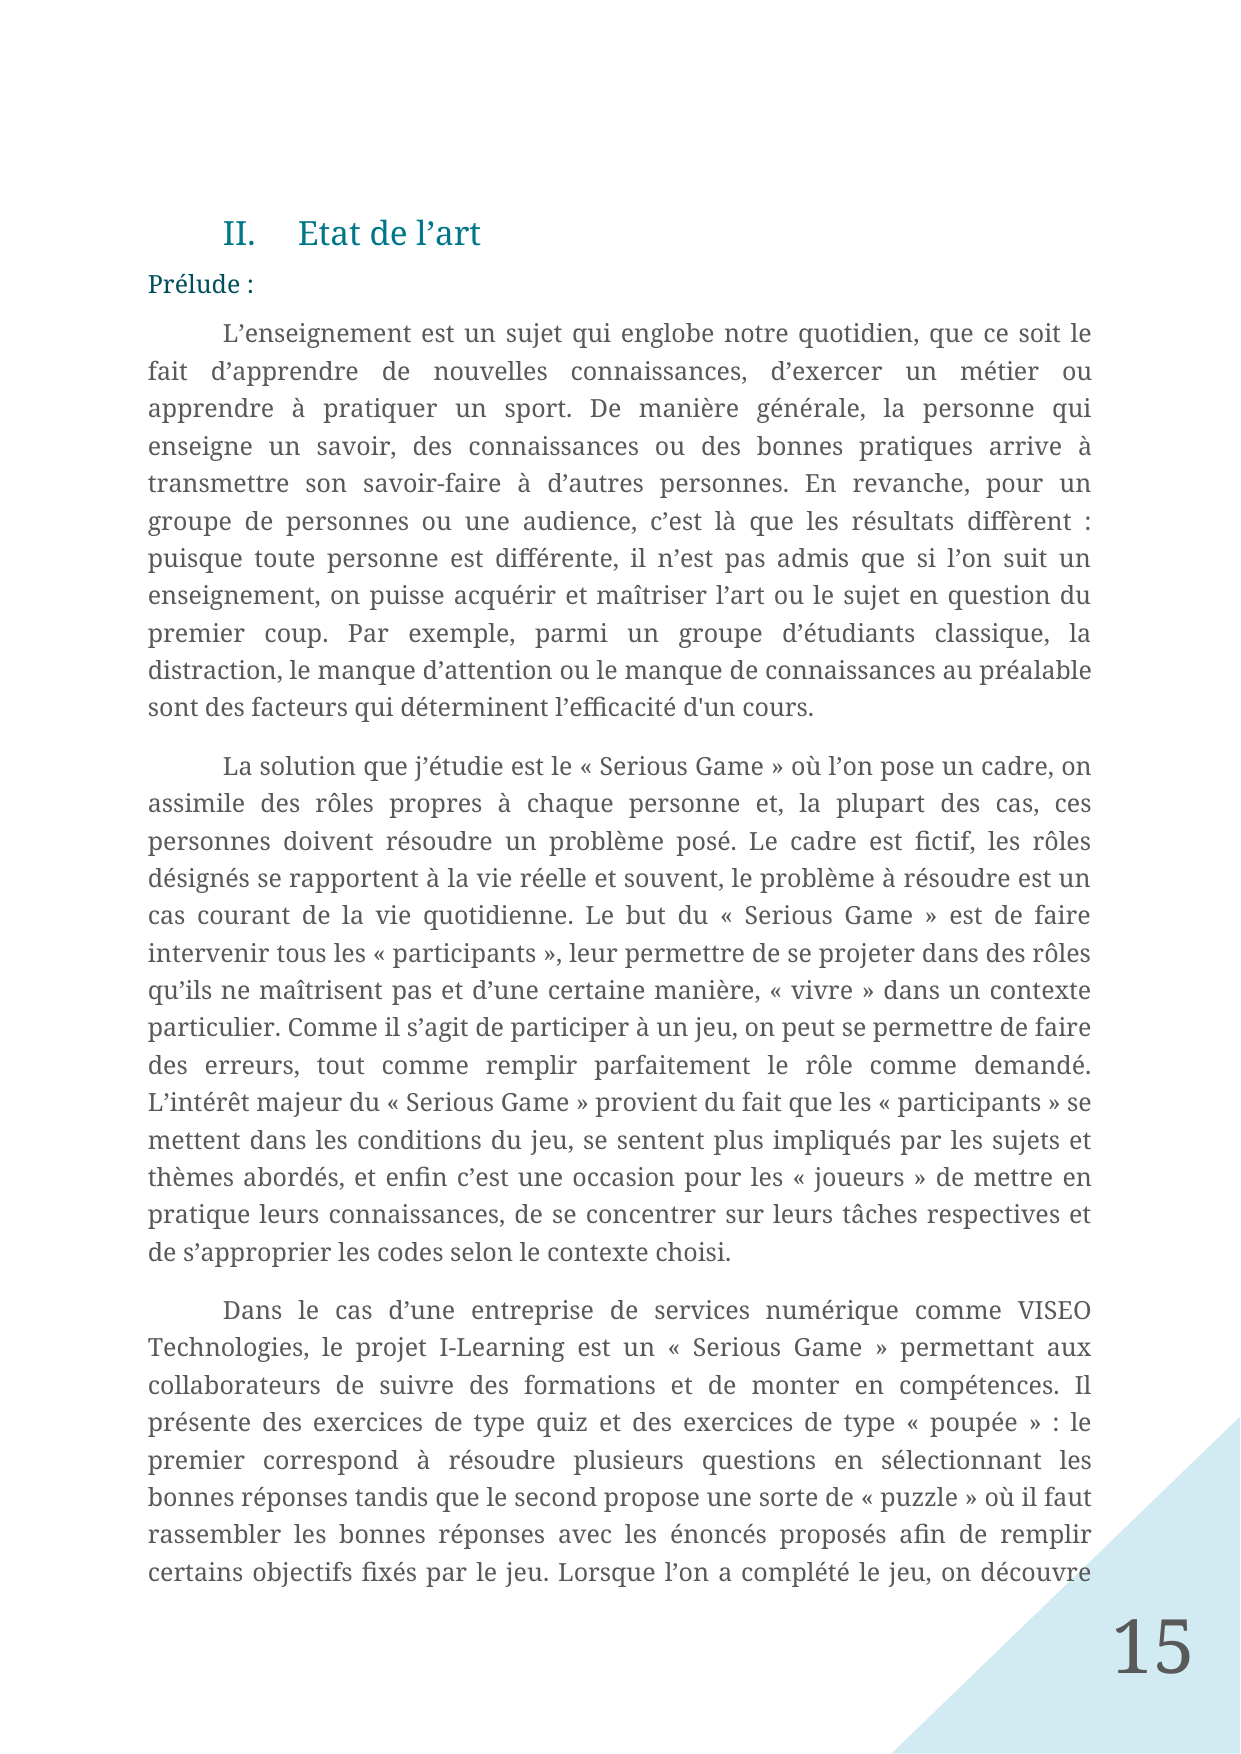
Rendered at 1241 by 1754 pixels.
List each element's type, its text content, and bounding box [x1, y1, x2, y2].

subtitle II. Etat de l’art [148, 210, 1093, 256]
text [148, 1293, 1093, 1588]
text La solution que j’étudie est le « Serious Game » où l’on pose un cadre, on assimile des rôles propres à chaque personne et, la plupart des cas, ces personnes doivent résoudre un problème posé. Le cadre est fictif, les rôles désignés se rapportent à la vie réelle et souvent, le problème à résoudre est un cas courant de la vie quotidienne. Le but du « Serious Game » est de faire intervenir tous les « participants », leur permettre de se projeter dans des rôles qu’ils ne maîtrisent pas et d’une certaine manière, « vivre » dans un contexte particulier. Comme il s’agit de participer à un jeu, on peut se permettre de faire des erreurs, tout comme remplir parfaitement le rôle comme demandé. L’intérêt majeur du « Serious Game » provient du fait que les « participants » se mettent dans les conditions du jeu, se sentent plus impliqués par les sujets et thèmes abordés, et enfin c’est une occasion pour les « joueurs » de mettre en pratique leurs connaissances, de se concentrer sur leurs tâches respectives et de s’approprier les codes selon le contexte choisi. [148, 748, 1093, 1268]
text L’enseignement est un sujet qui englobe notre quotidien, que ce soit le fait d’apprendre de nouvelles connaissances, d’exercer un métier ou apprendre à pratiquer un sport. De manière générale, la personne qui enseigne un savoir, des connaissances ou des bonnes pratiques arrive à transmettre son savoir-faire à d’autres personnes. En revanche, pour un groupe de personnes ou une audience, c’est là que les résultats diffèrent : puisque toute personne est différente, il n’est pas admis que si l’on suit un enseignement, on puisse acquérir et maîtriser l’art ou le sujet en question du premier coup. Par exemple, parmi un groupe d’étudiants classique, la distraction, le manque d’attention ou le manque de connaissances au préalable sont des facteurs qui déterminent l’efficacité d'un cours. [148, 316, 1093, 724]
subtitle Prélude : [148, 266, 1093, 300]
